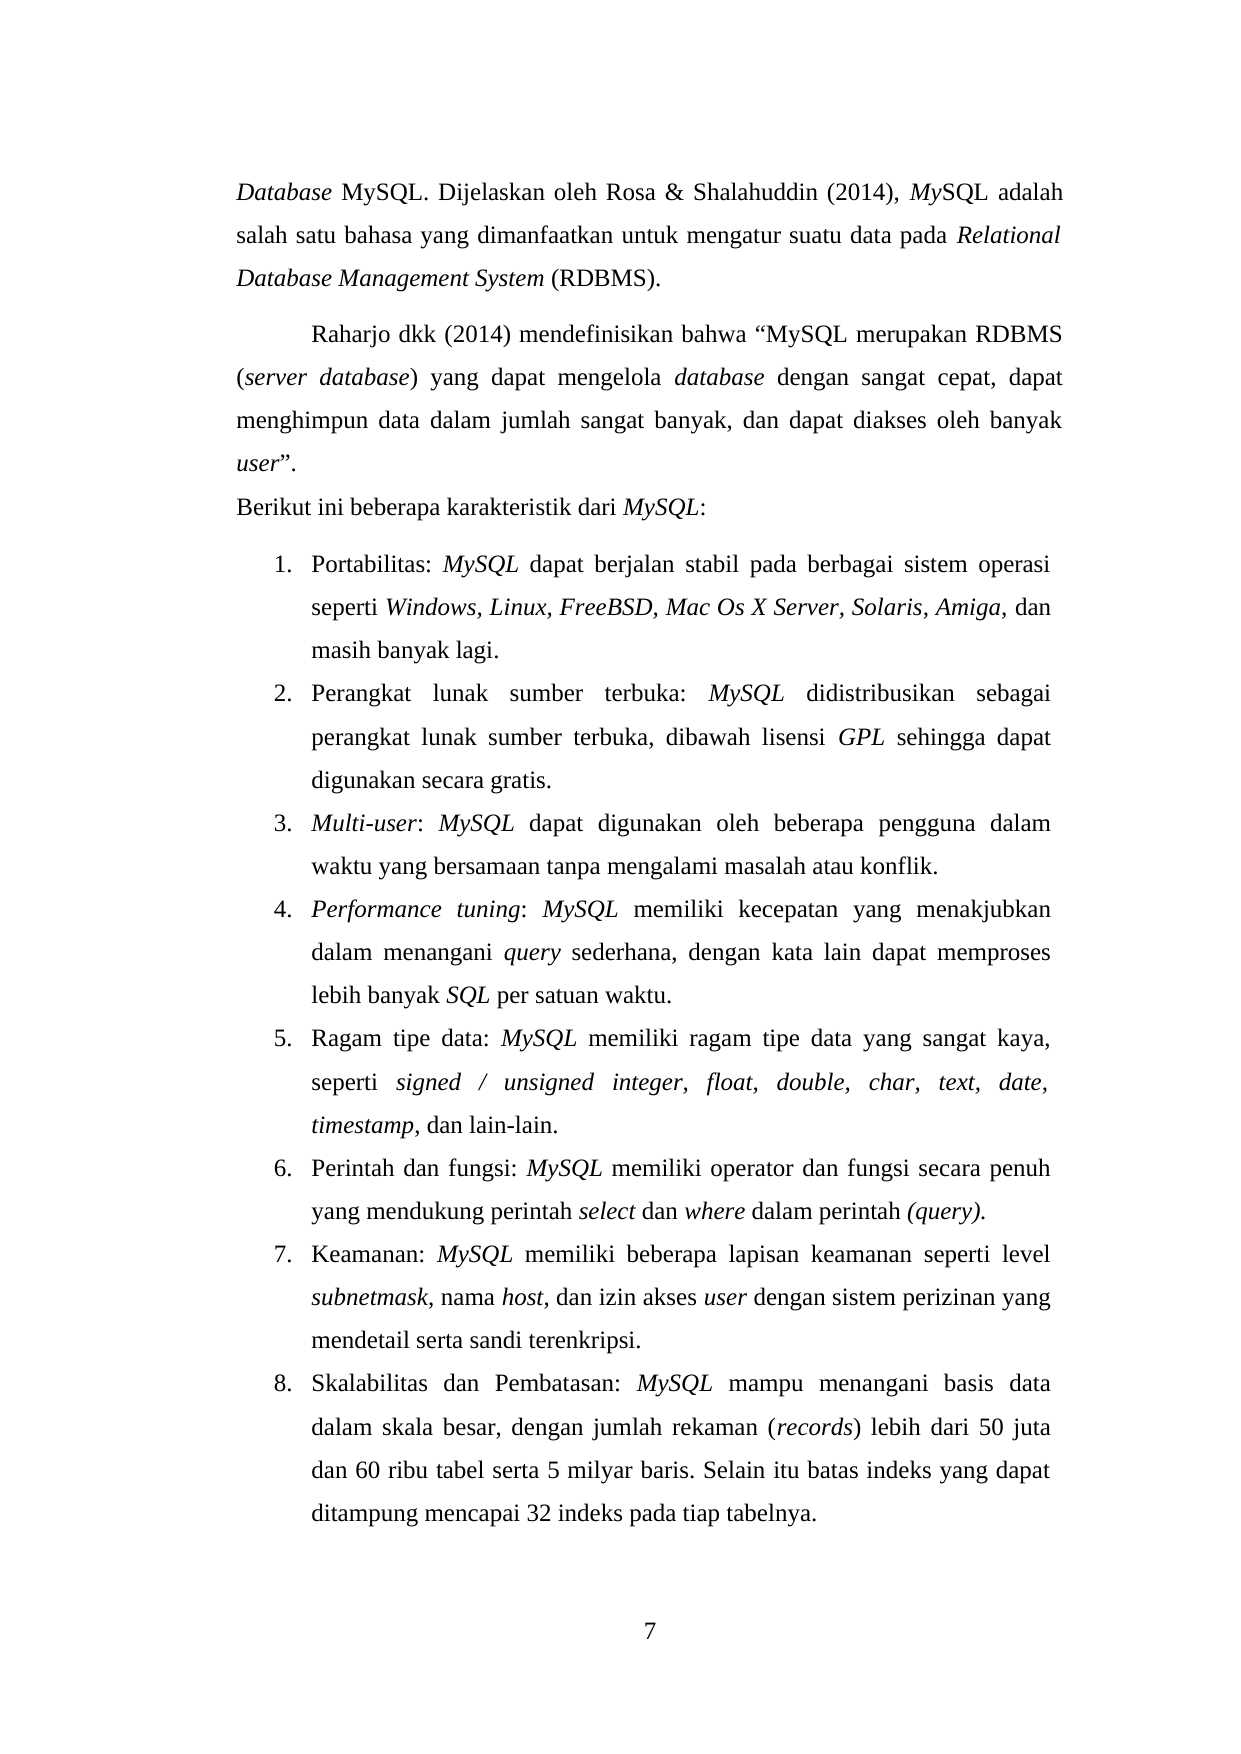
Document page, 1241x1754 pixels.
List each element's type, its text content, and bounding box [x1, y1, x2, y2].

list Keamanan: MySQL memiliki beberapa lapisan keamanan seperti level subnetmask, nama host, dan izin akses user dengan sistem perizinan yang mendetail serta sandi terenkripsi. [274, 1239, 1051, 1354]
list Perangkat lunak sumber terbuka: MySQL didistribusikan sebagai perangkat lunak sumber terbuka, dibawah lisensi GPL sehingga dapat digunakan secara gratis. [274, 678, 1051, 793]
list Portabilitas: MySQL dapat berjalan stabil pada berbagai sistem operasi seperti Windows, Linux, FreeBSD, Mac Os X Server, Solaris, Amiga, dan masih banyak lagi. [274, 549, 1051, 664]
list Performance tuning: MySQL memiliki kecepatan yang menakjubkan dalam menangani query sederhana, dengan kata lain dapat memproses lebih banyak SQL per satuan waktu. [274, 894, 1051, 1009]
text Berikut ini beberapa karakteristik dari MySQL: [236, 492, 1051, 520]
list Perintah dan fungsi: MySQL memiliki operator dan fungsi secara penuh yang mendukung perintah select dan where dalam perintah (query). [274, 1153, 1051, 1225]
list Multi-user: MySQL dapat digunakan oleh beberapa pengguna dalam waktu yang bersamaan tanpa mengalami masalah atau konflik. [274, 808, 1051, 880]
list Skalabilitas dan Pembatasan: MySQL mampu menangani basis data dalam skala besar, dengan jumlah rekaman (records) lebih dari 50 juta dan 60 ribu tabel serta 5 milyar baris. Selain itu batas indeks yang dapat ditampung mencapai 32 indeks pada tiap tabelnya. [274, 1368, 1051, 1527]
text Raharjo dkk (2014) mendefinisikan bahwa “MySQL merupakan RDBMS (server database) yang dapat mengelola database dengan sangat cepat, dapat menghimpun data dalam jumlah sangat banyak, dan dapat diakses oleh banyak user”. [236, 319, 1063, 477]
list Ragam tipe data: MySQL memiliki ragam tipe data yang sangat kaya, seperti signed / unsigned integer, float, double, char, text, date, timestamp, dan lain-lain. [274, 1023, 1051, 1138]
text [236, 177, 1063, 292]
